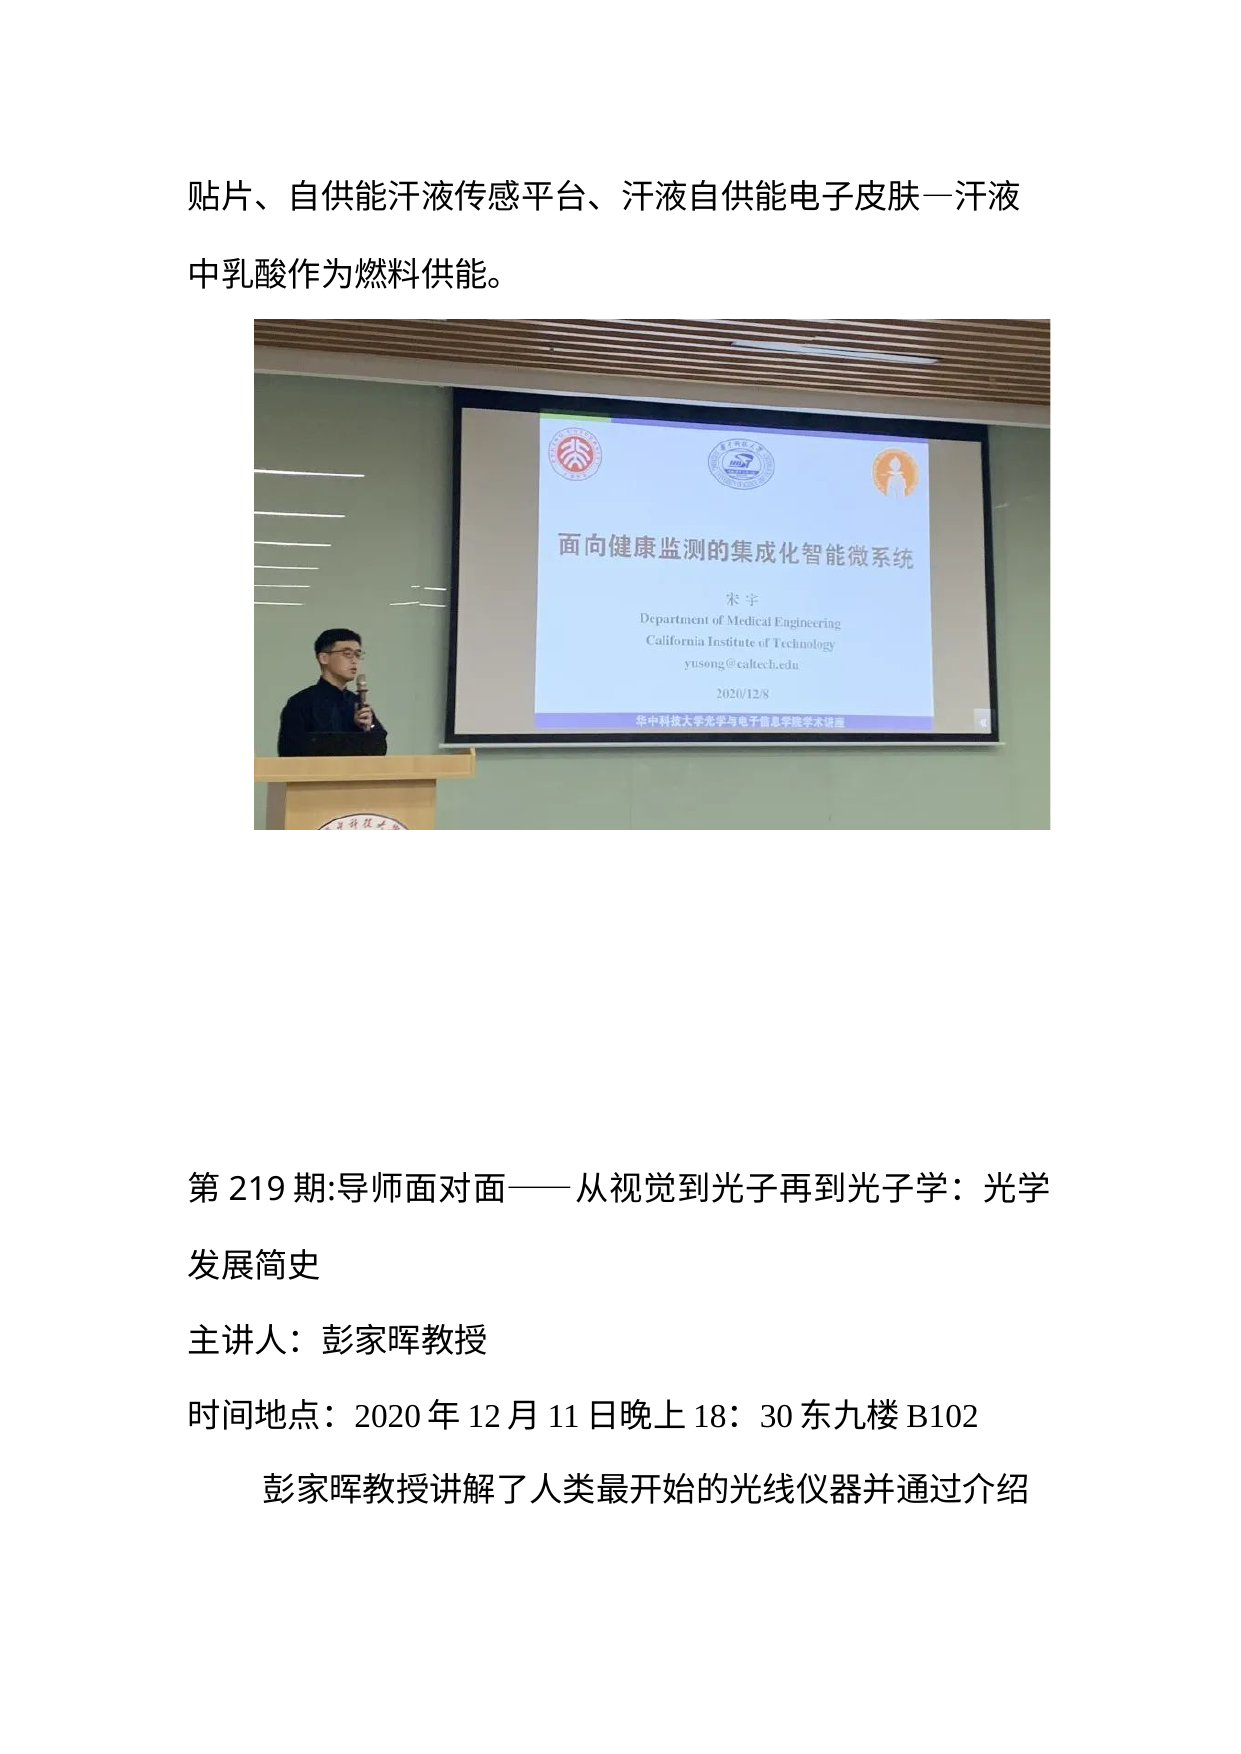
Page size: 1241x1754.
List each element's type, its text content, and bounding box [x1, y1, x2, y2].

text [187, 162, 1053, 305]
text 第219期:导师面对面——从视觉到光子再到光子学：光学发展简史 [187, 1153, 1053, 1296]
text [187, 1455, 1053, 1520]
picture [254, 319, 1051, 830]
text 主讲人：彭家晖教授 [187, 1306, 1053, 1371]
text 时间地点：2020年12月11日晚上18：30东九楼B102 [187, 1380, 1053, 1445]
